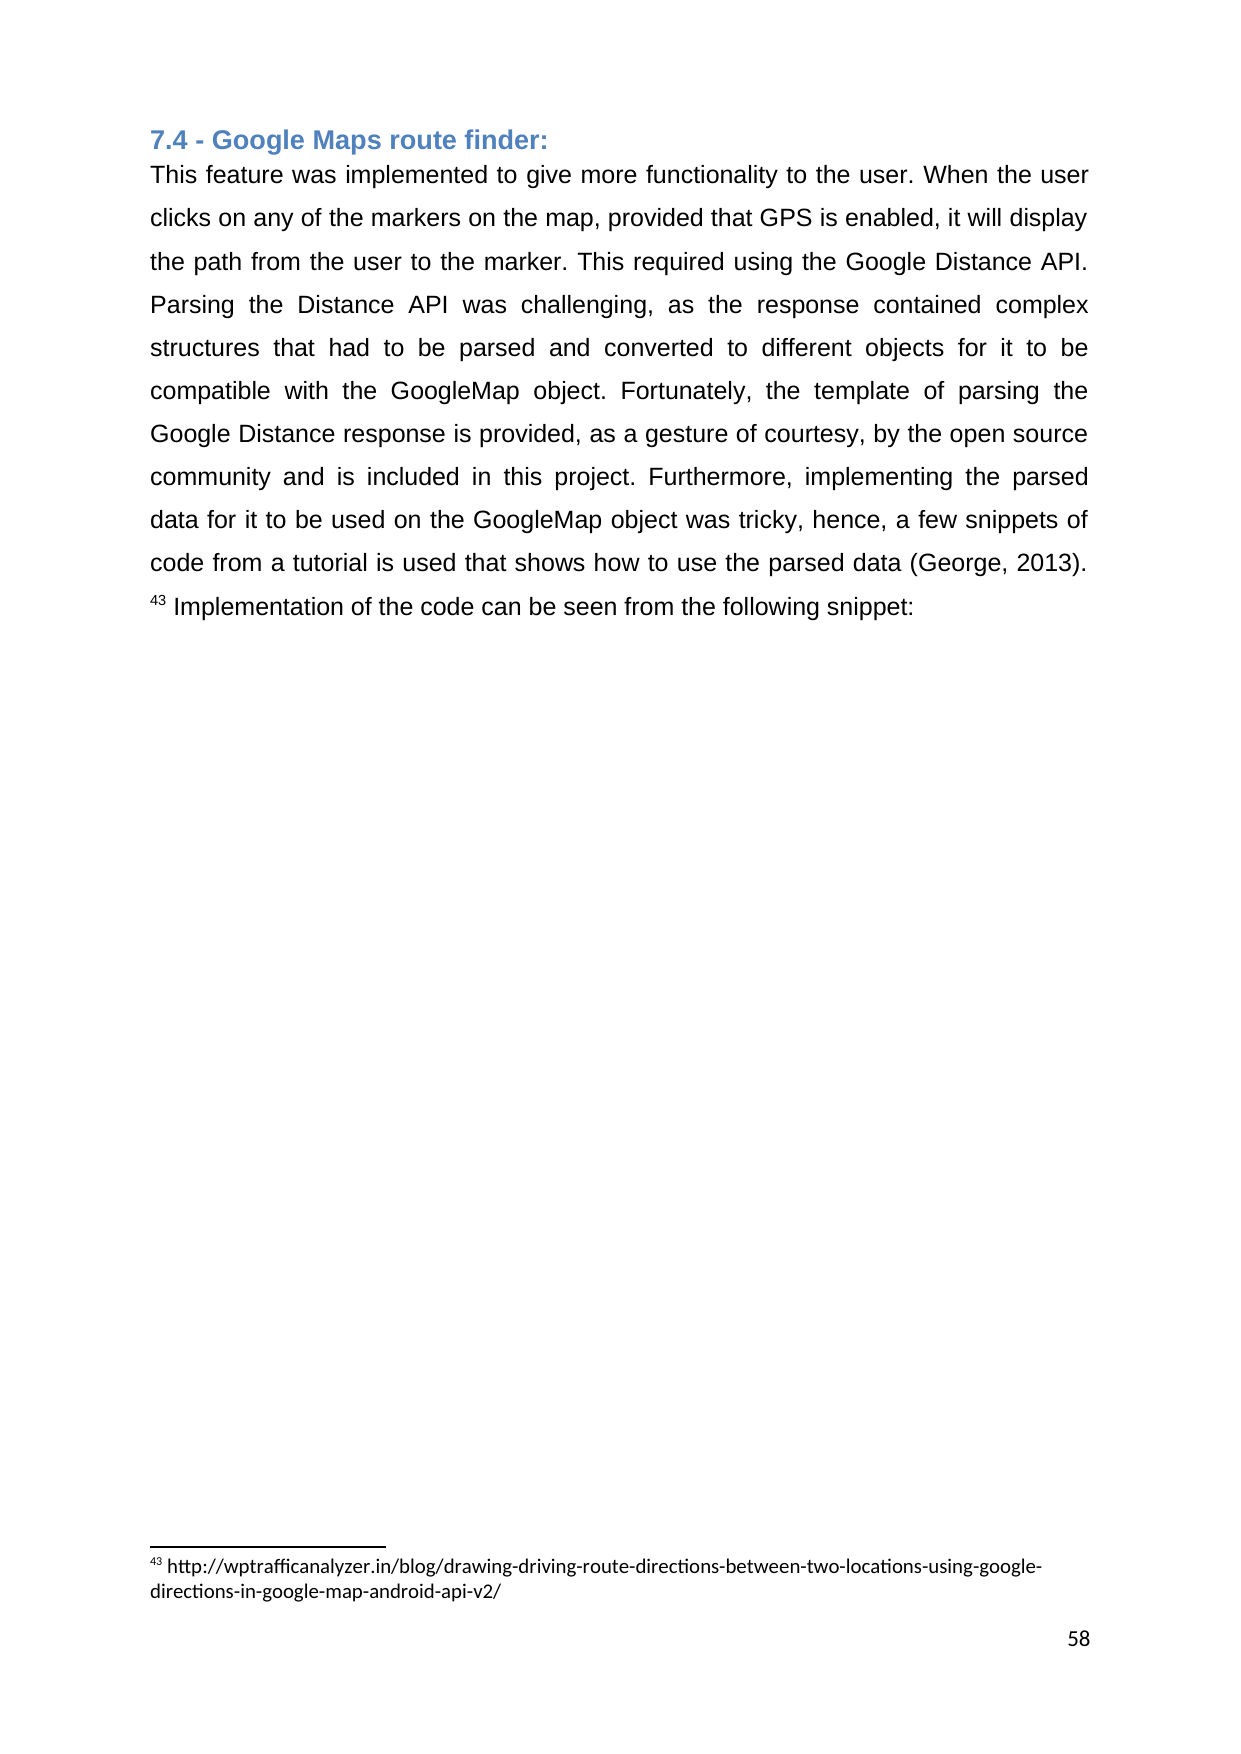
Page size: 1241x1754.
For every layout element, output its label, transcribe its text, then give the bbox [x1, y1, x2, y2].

text This feature was implemented to give more functionality to the user. When the user clicks on any of the markers on the map, provided that GPS is enabled, it will display the path from the user to the marker. This required using the Google Distance API. Parsing the Distance API was challenging, as the response contained complex structures that had to be parsed and converted to different objects for it to be compatible with the GoogleMap object. Fortunately, the template of parsing the Google Distance response is provided, as a gesture of courtesy, by the open source community and is included in this project. Furthermore, implementing the parsed data for it to be used on the GoogleMap object was tricky, hence, a few snippets of code from a tutorial is used that shows how to use the parsed data (George, 2013). Implementation of the code can be seen from the following snippet: [150, 160, 1090, 620]
subtitle 7.4 - Google Maps route finder: [150, 124, 1090, 156]
